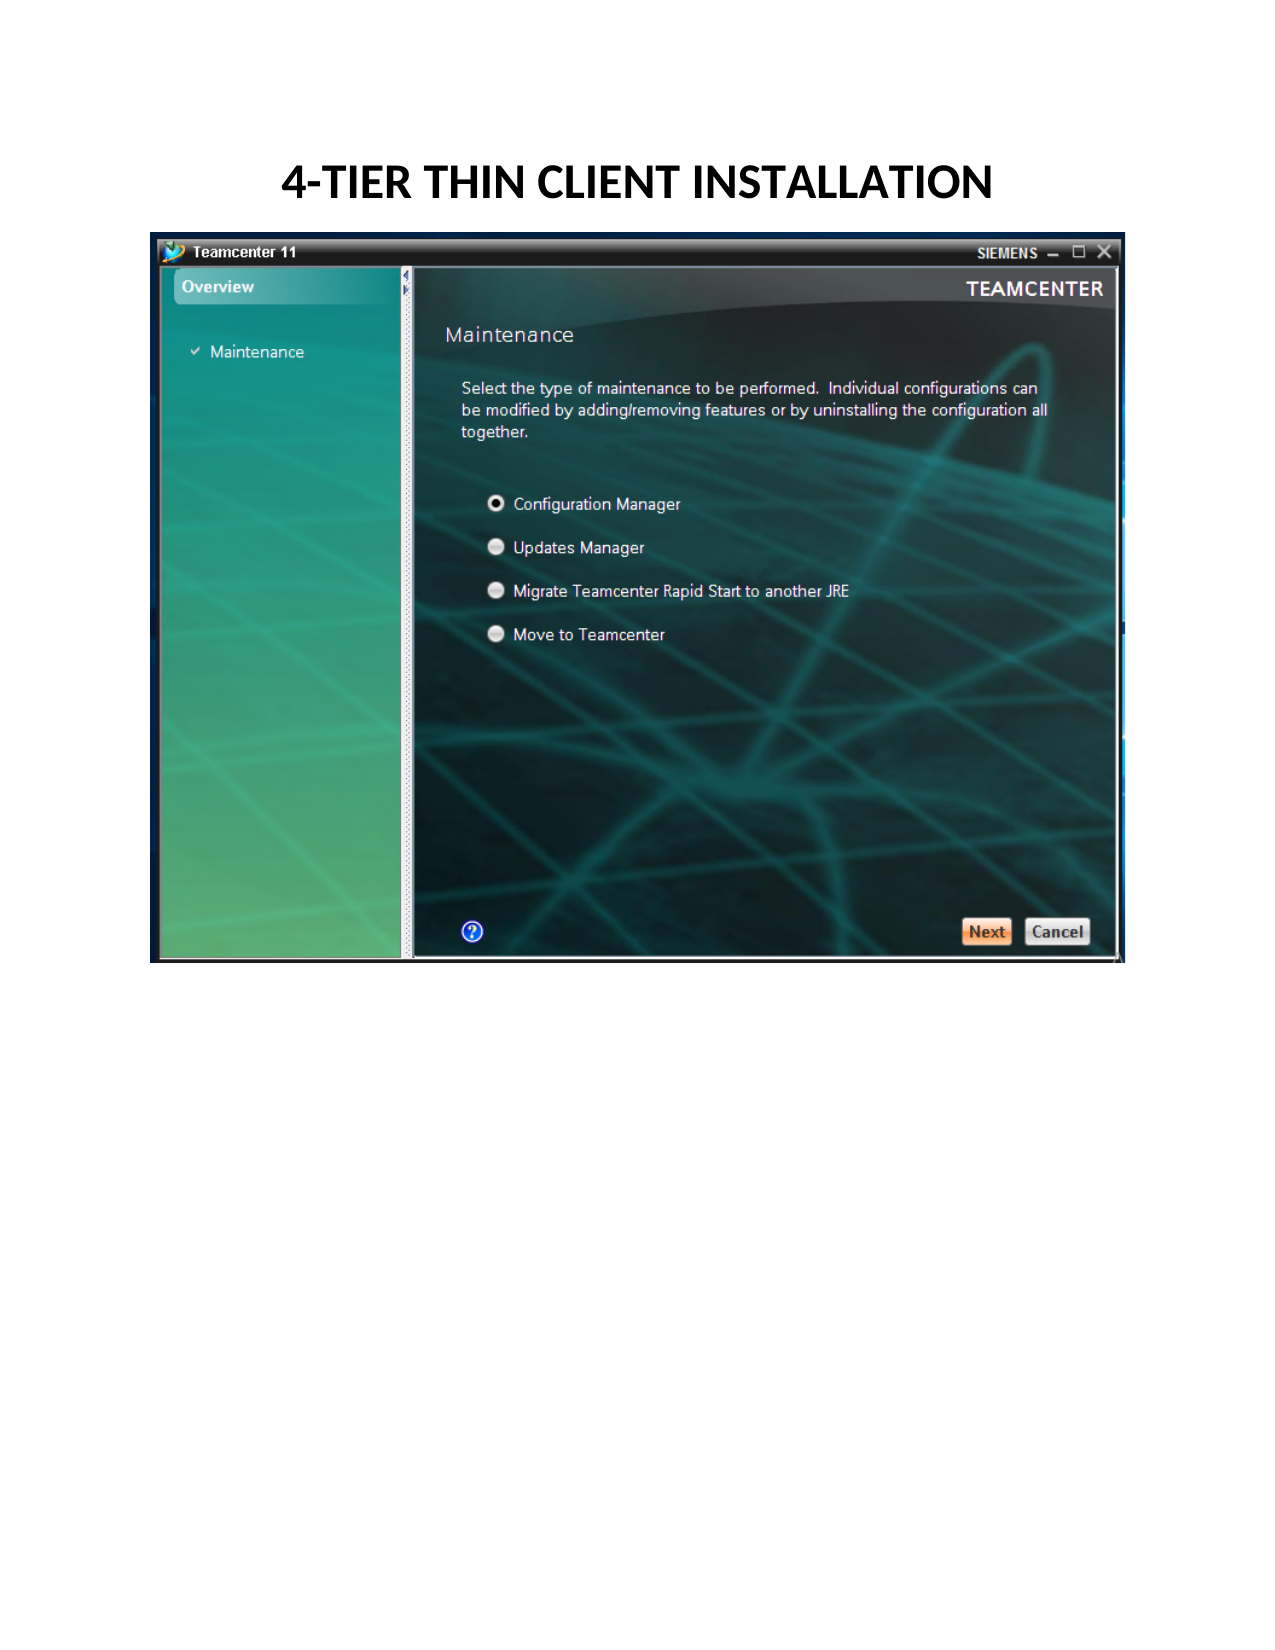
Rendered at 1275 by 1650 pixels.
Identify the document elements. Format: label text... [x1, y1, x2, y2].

picture [150, 232, 1125, 963]
text 4-TIER THIN CLIENT INSTALLATION [150, 150, 1125, 211]
